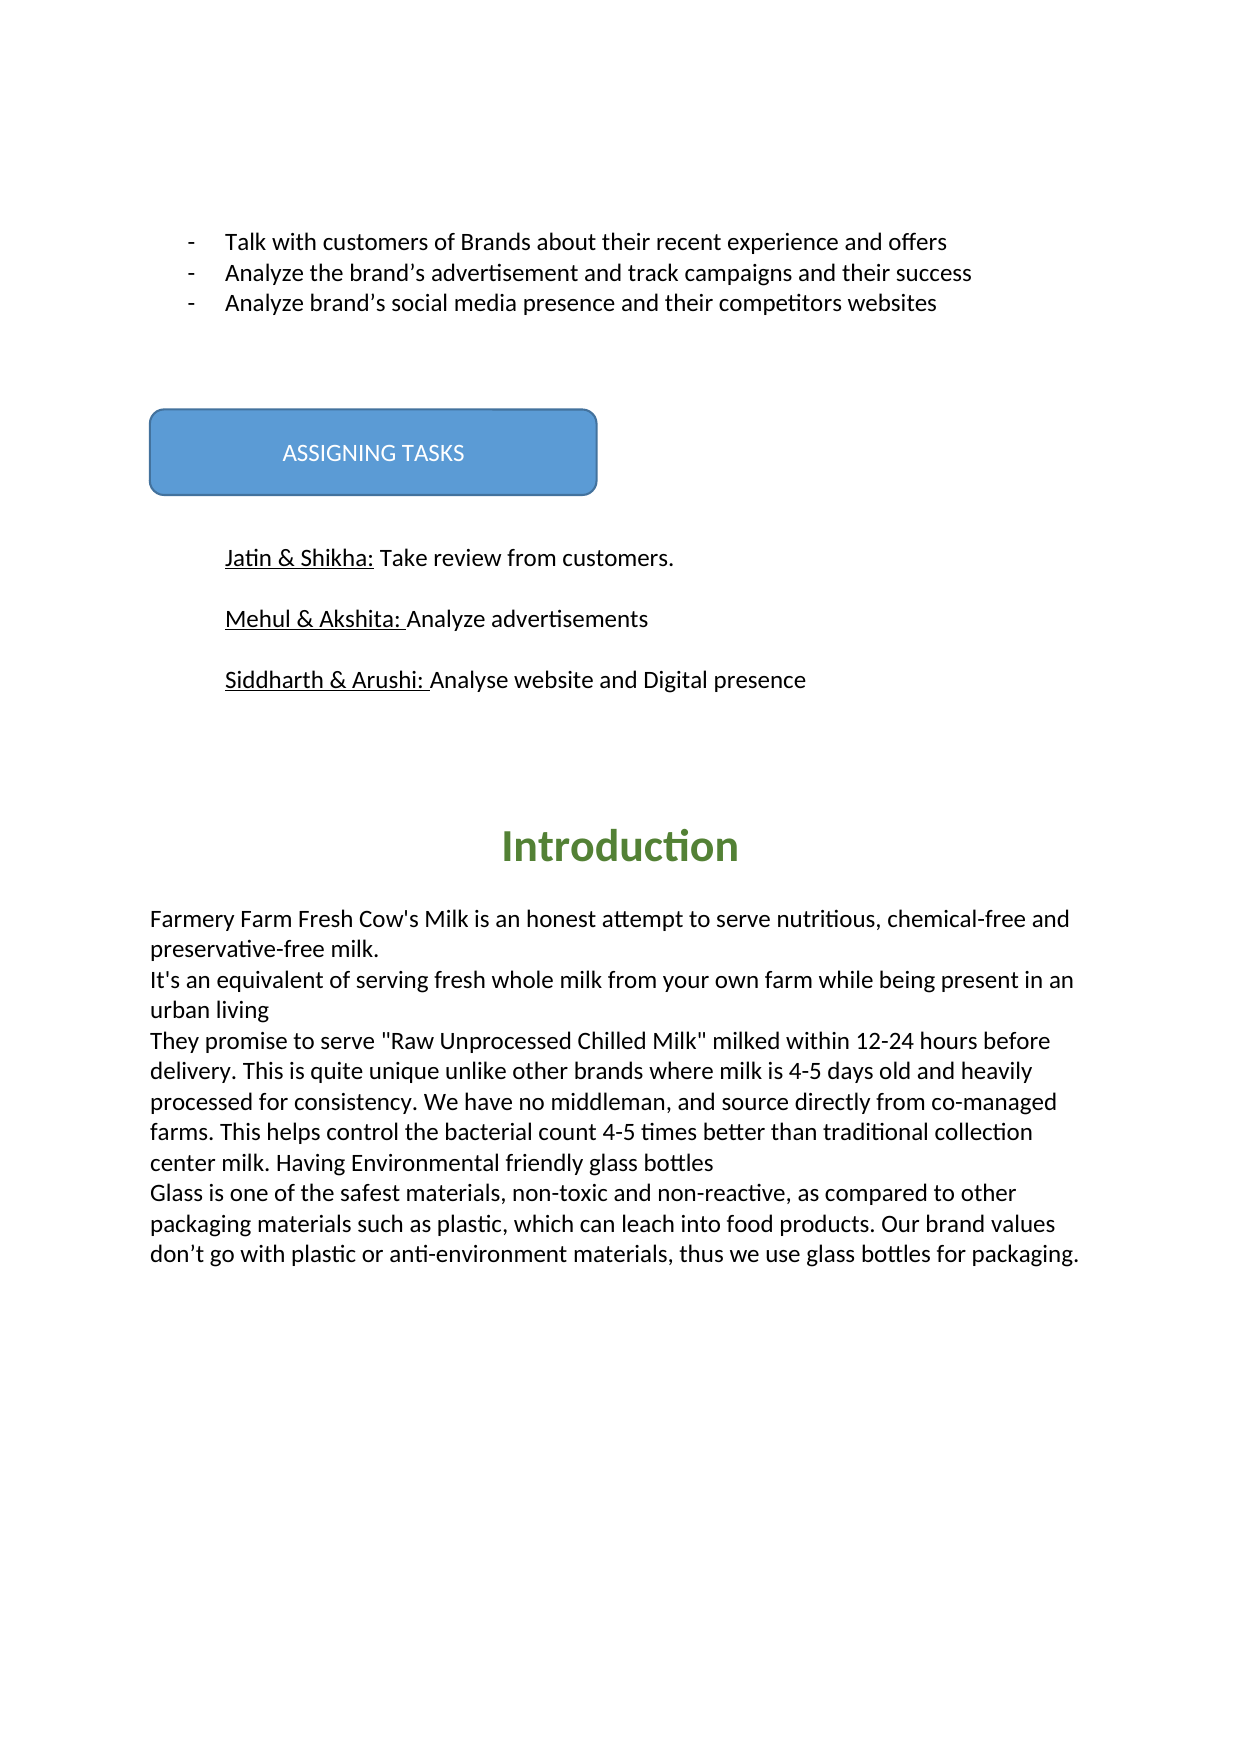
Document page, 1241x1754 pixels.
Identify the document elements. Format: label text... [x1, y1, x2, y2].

text Siddharth & Arushi: Analyse website and Digital presence [150, 664, 1090, 694]
text Farmery Farm Fresh Cow's Milk is an honest attempt to serve nutritious, chemical-free and preservative-free milk. It's an equivalent of serving fresh whole milk from your own farm while being present in an urban living [150, 903, 1090, 1025]
text Glass is one of the safest materials, non-toxic and non-reactive, as compared to other packaging materials such as plastic, which can leach into food products. Our brand values don’t go with plastic or anti-environment materials, thus we use glass bottles for packaging. [150, 1178, 1090, 1269]
text Mehul & Akshita: Analyze advertisements [150, 603, 1090, 633]
list Talk with customers of Brands about their recent experience and offers [187, 226, 1090, 257]
text They promise to serve "Raw Unprocessed Chilled Milk" milked within 12-24 hours before delivery. This is quite unique unlike other brands where milk is 4-5 days old and heavily processed for consistency. We have no middleman, and source directly from co-managed farms. This helps control the bacterial count 4-5 times better than traditional collection center milk. Having Environmental friendly glass bottles [150, 1025, 1090, 1178]
list Analyze brand’s social media presence and their competitors websites [187, 287, 1090, 318]
text Jatin & Shikha: Take review from customers. [150, 542, 1090, 572]
text Introduction [150, 816, 1090, 872]
list Analyze the brand’s advertisement and track campaigns and their success [187, 257, 1090, 287]
